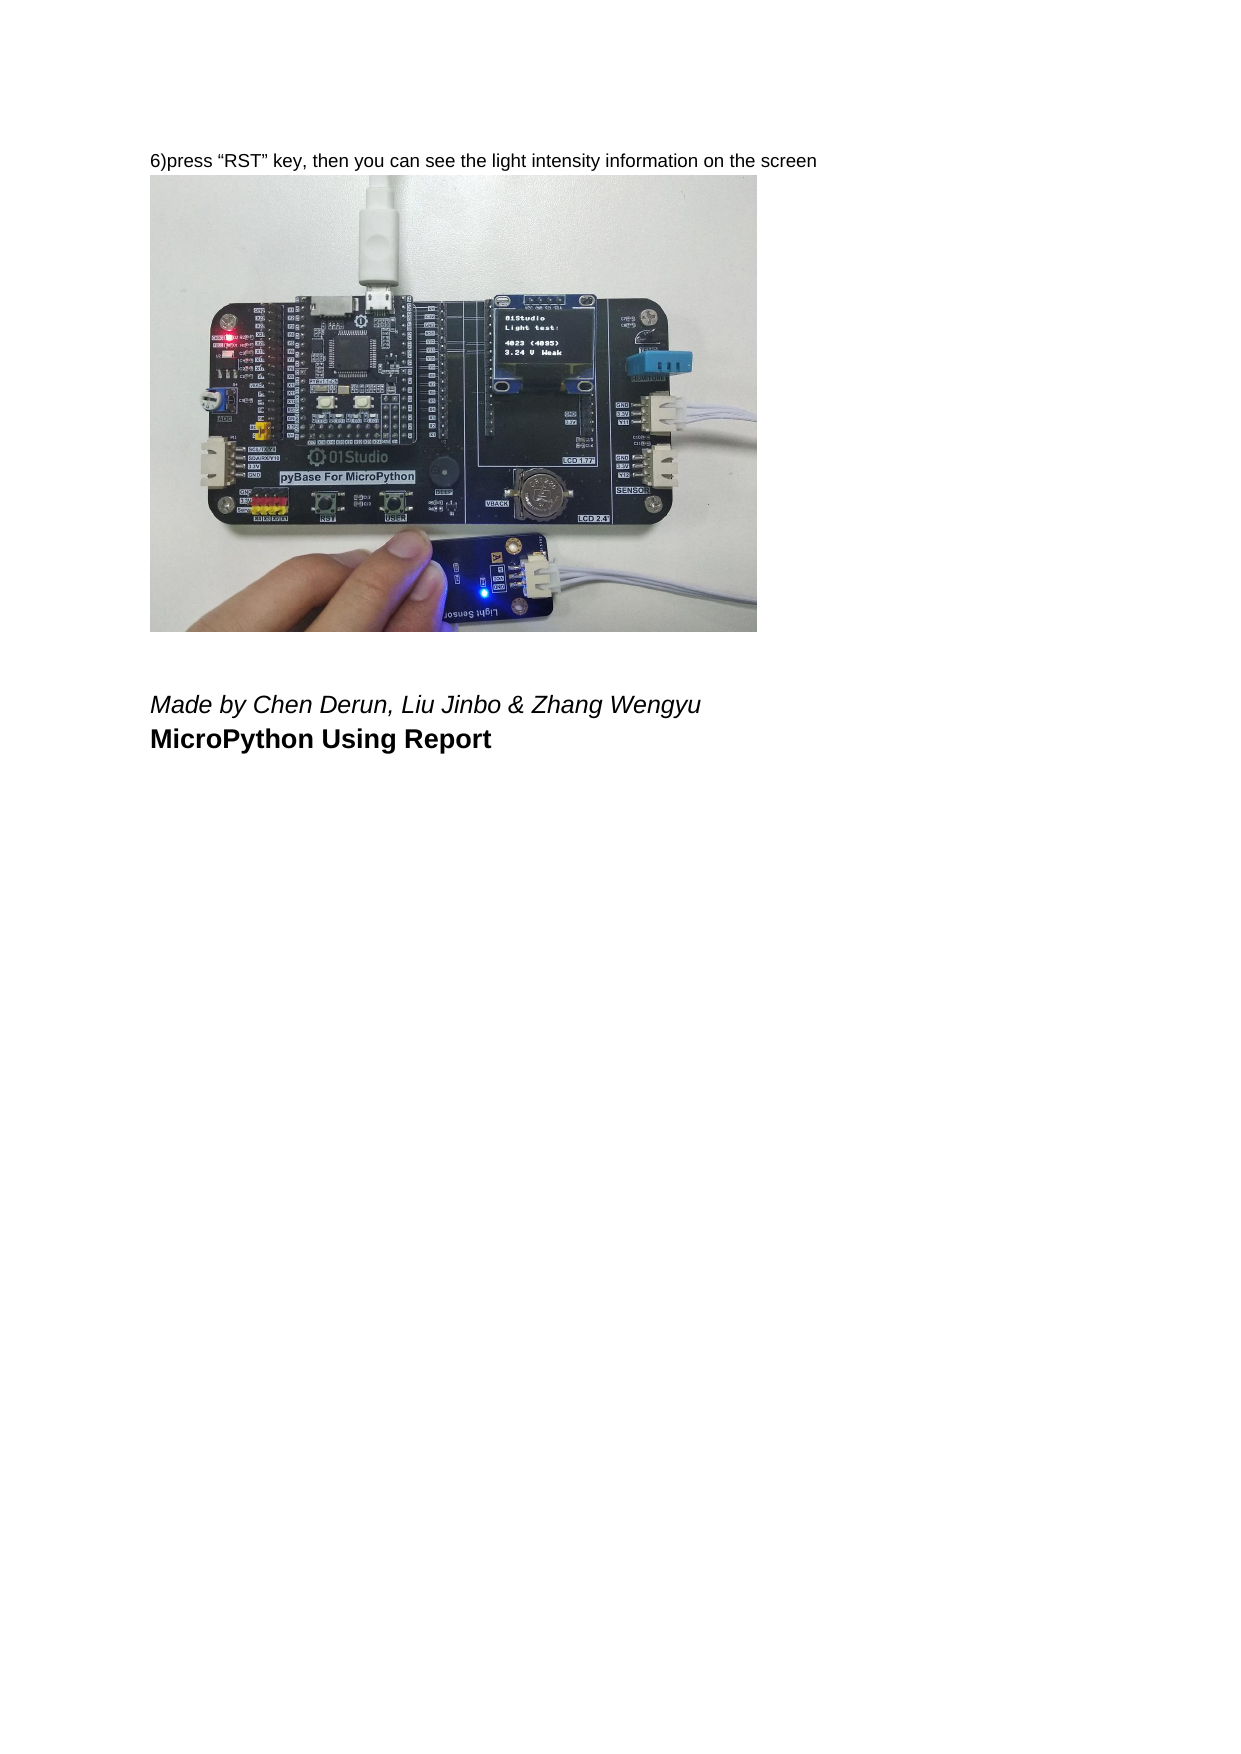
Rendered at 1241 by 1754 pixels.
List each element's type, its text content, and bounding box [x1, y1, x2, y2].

text Made by Chen Derun, Liu Jinbo & Zhang Wengyu [150, 690, 1090, 719]
picture [150, 175, 757, 632]
text MicroPython Using Report [150, 723, 1090, 754]
